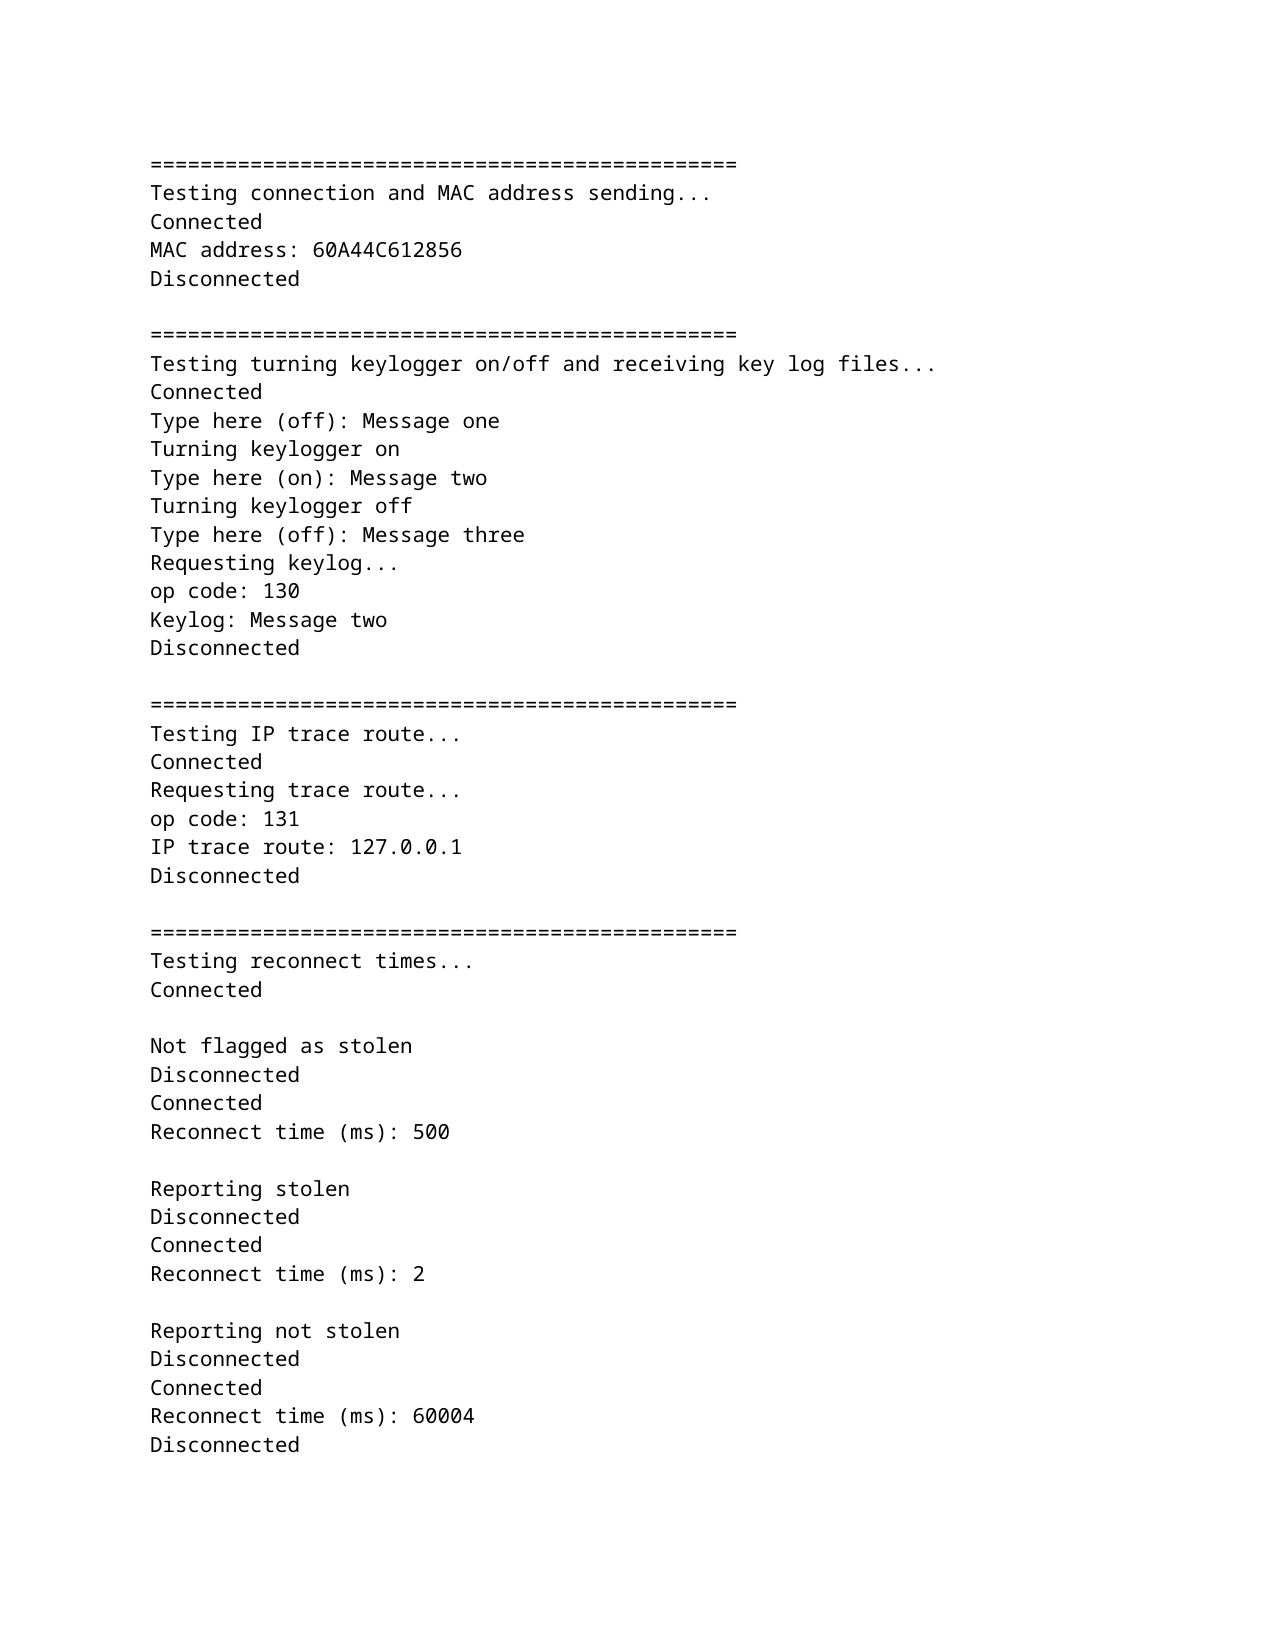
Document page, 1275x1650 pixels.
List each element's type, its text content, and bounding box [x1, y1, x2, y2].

text Not flagged as stolen [150, 1032, 1125, 1060]
text Connected [150, 377, 1125, 406]
text Disconnected [150, 1430, 1125, 1458]
text Connected [150, 207, 1125, 235]
text Testing reconnect times... [150, 946, 1125, 975]
text Disconnected [150, 1344, 1125, 1373]
text Disconnected [150, 264, 1125, 292]
text Connected [150, 1373, 1125, 1401]
text Connected [150, 747, 1125, 776]
text Disconnected [150, 861, 1125, 889]
text Requesting trace route... [150, 776, 1125, 804]
text Turning keylogger on [150, 434, 1125, 463]
text op code: 130 [150, 577, 1125, 605]
text Testing turning keylogger on/off and receiving key log files... [150, 349, 1125, 377]
text Requesting keylog... [150, 548, 1125, 577]
text =============================================== [150, 321, 1125, 349]
text Reconnect time (ms): 500 [150, 1117, 1125, 1145]
text Testing connection and MAC address sending... [150, 178, 1125, 207]
text Keylog: Message two [150, 605, 1125, 633]
text =============================================== [150, 150, 1125, 178]
text =============================================== [150, 690, 1125, 719]
text MAC address: 60A44C612856 [150, 235, 1125, 264]
text Disconnected [150, 1060, 1125, 1088]
text Reporting not stolen [150, 1316, 1125, 1344]
text Type here (off): Message three [150, 520, 1125, 548]
text Reconnect time (ms): 60004 [150, 1401, 1125, 1430]
text op code: 131 [150, 804, 1125, 832]
text Connected [150, 1088, 1125, 1117]
text Testing IP trace route... [150, 719, 1125, 747]
text IP trace route: 127.0.0.1 [150, 832, 1125, 861]
text Connected [150, 975, 1125, 1003]
text =============================================== [150, 918, 1125, 946]
text Turning keylogger off [150, 491, 1125, 520]
text Type here (on): Message two [150, 463, 1125, 491]
text Reporting stolen [150, 1174, 1125, 1202]
text Connected [150, 1231, 1125, 1259]
text Reconnect time (ms): 2 [150, 1259, 1125, 1287]
text Disconnected [150, 633, 1125, 662]
text Type here (off): Message one [150, 406, 1125, 434]
text Disconnected [150, 1202, 1125, 1231]
